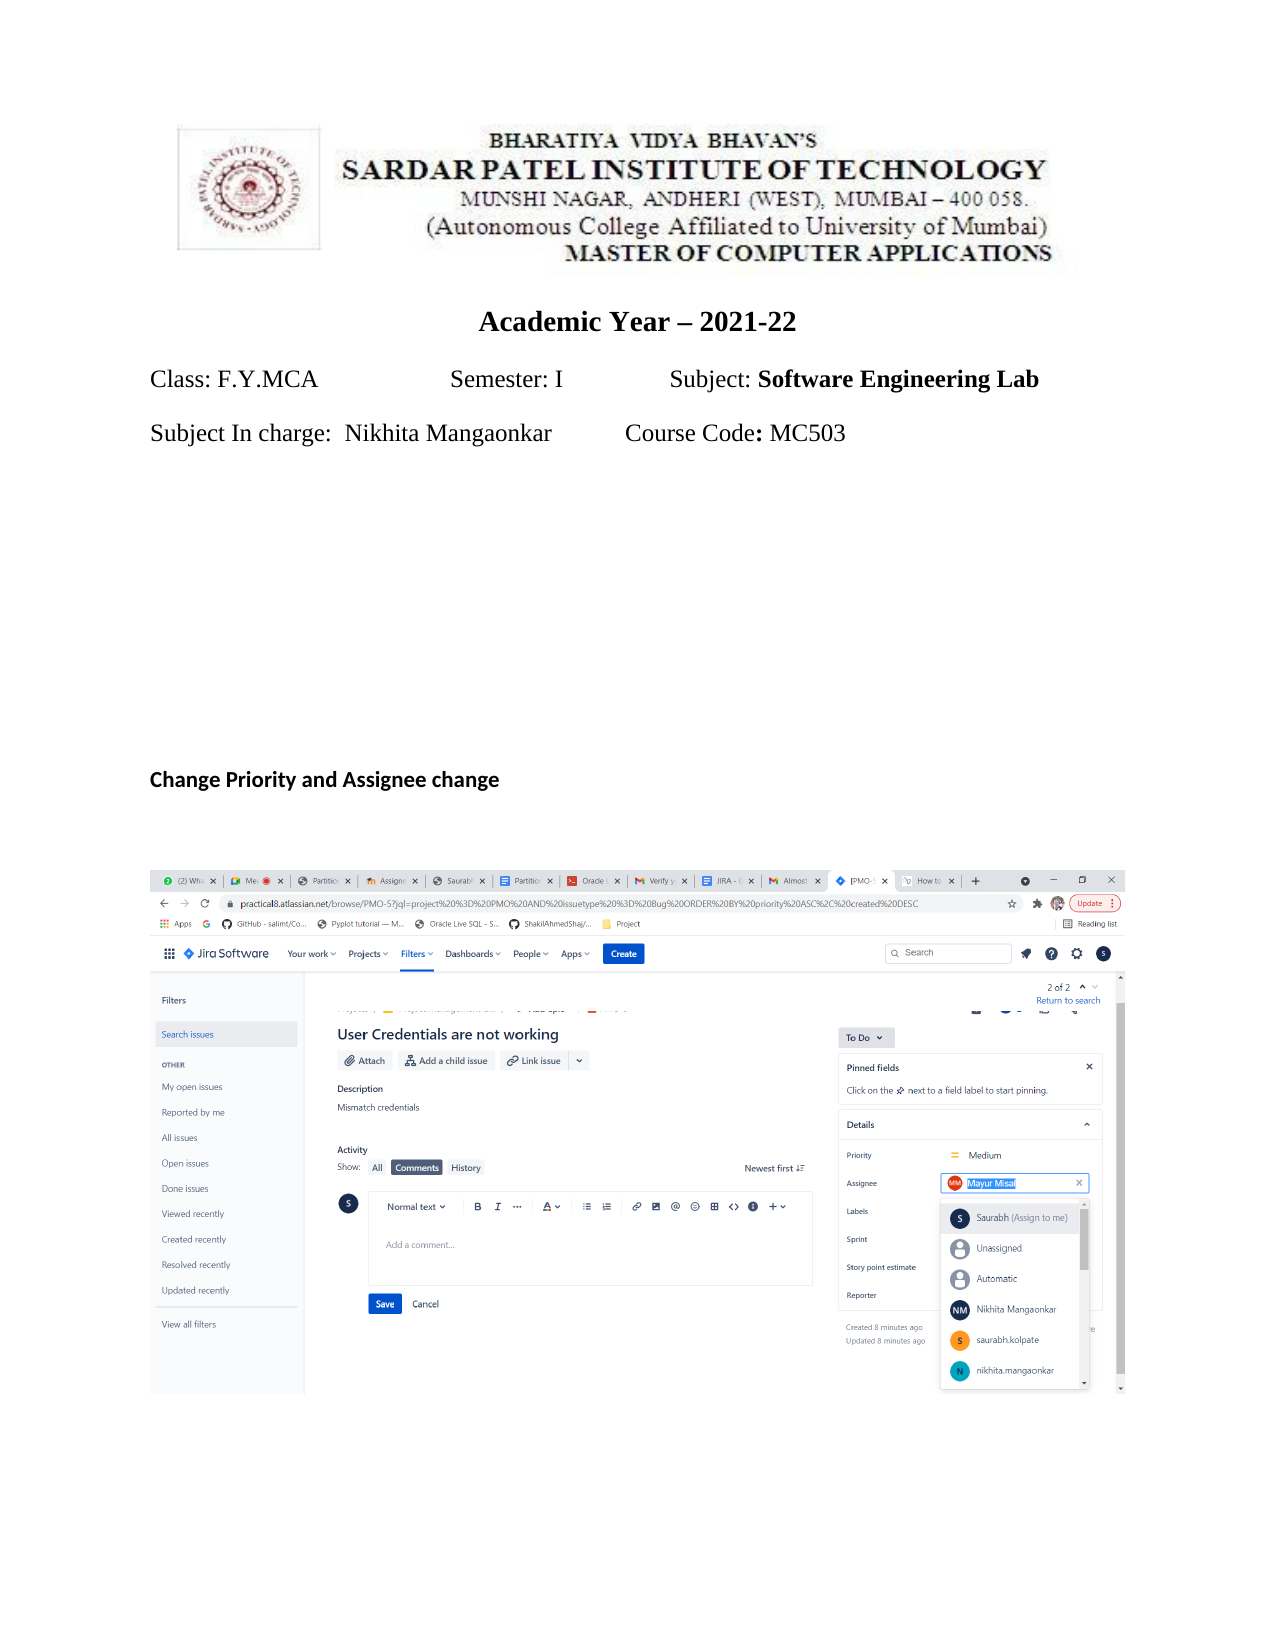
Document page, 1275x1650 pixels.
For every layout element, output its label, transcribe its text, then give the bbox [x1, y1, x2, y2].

picture [150, 75, 1105, 277]
picture [150, 870, 1125, 1394]
text Change Priority and Assignee change [150, 765, 1125, 793]
